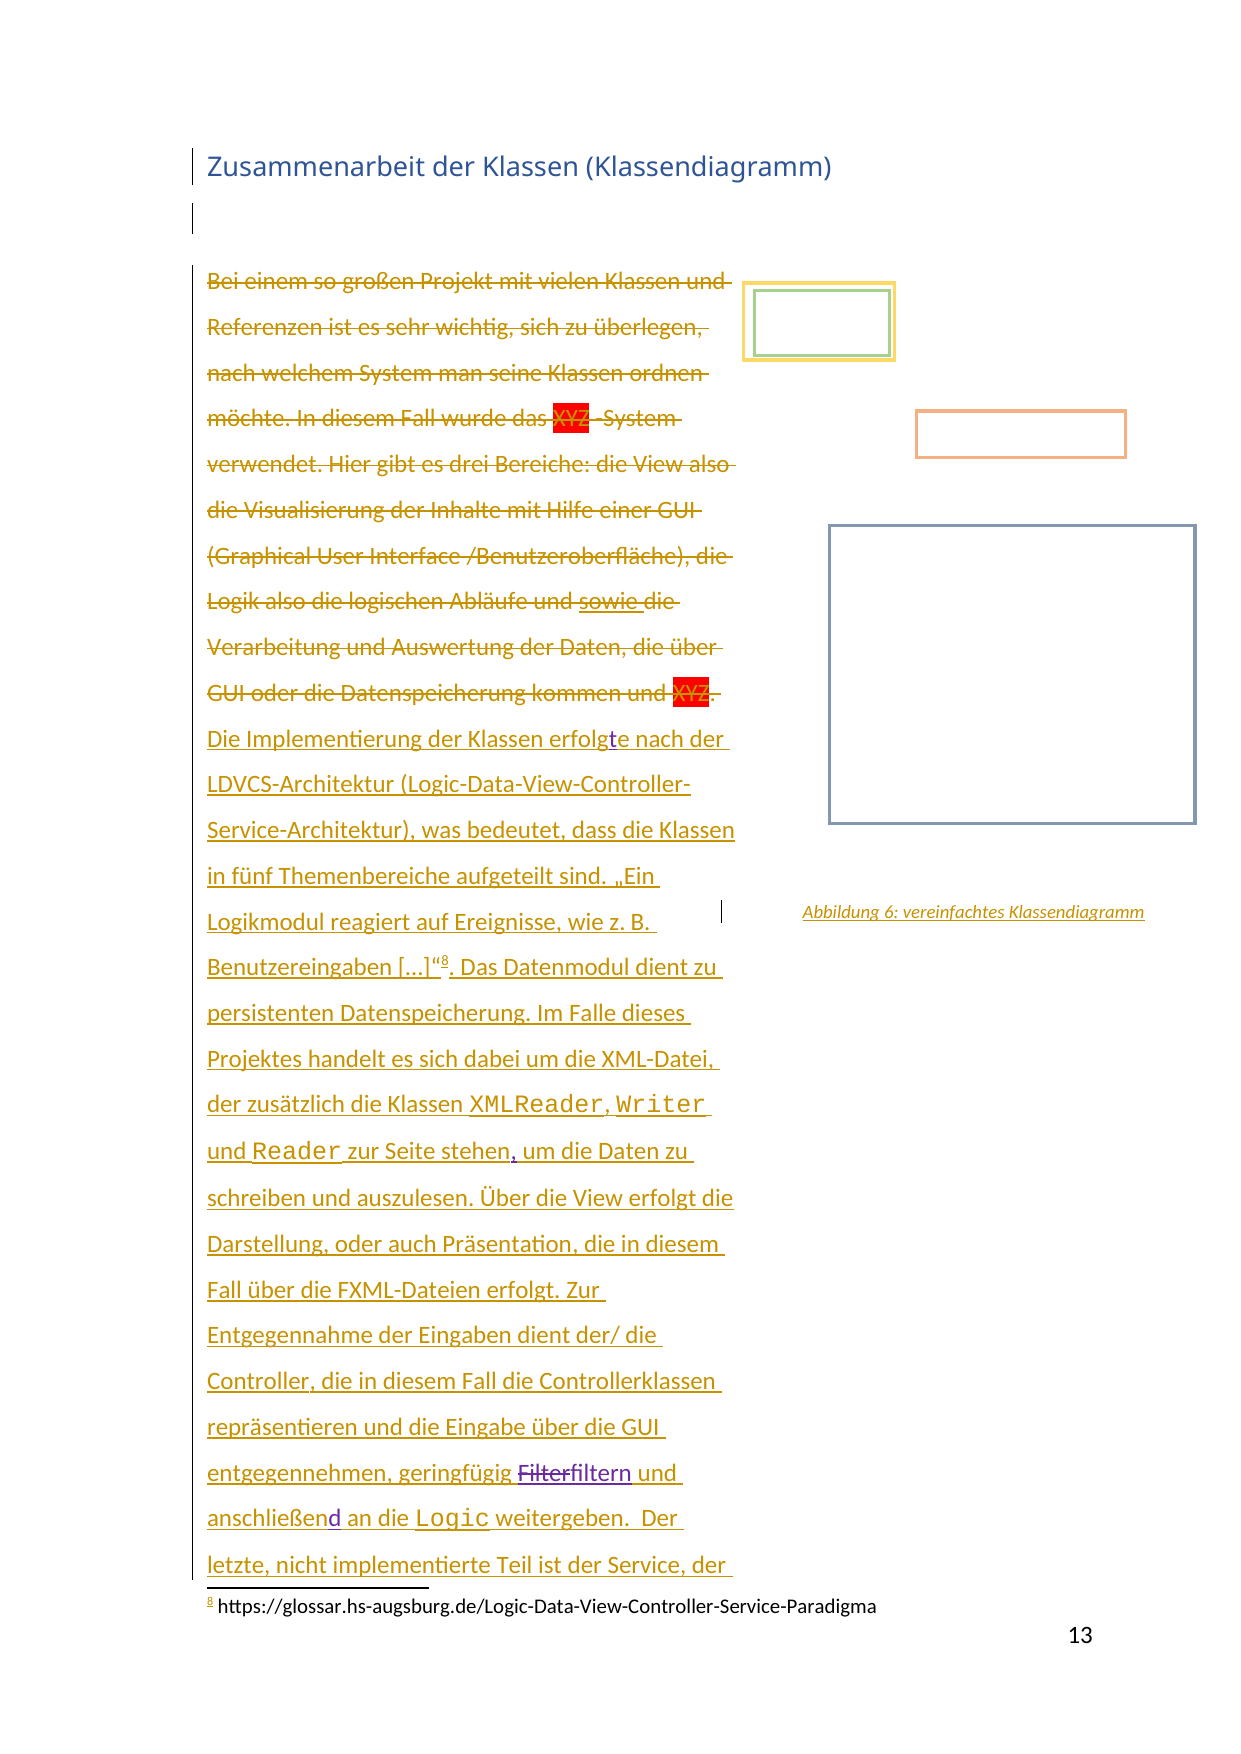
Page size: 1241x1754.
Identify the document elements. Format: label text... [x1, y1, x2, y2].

subtitle Zusammenarbeit der Klassen (Klassendiagramm) [207, 148, 1092, 184]
